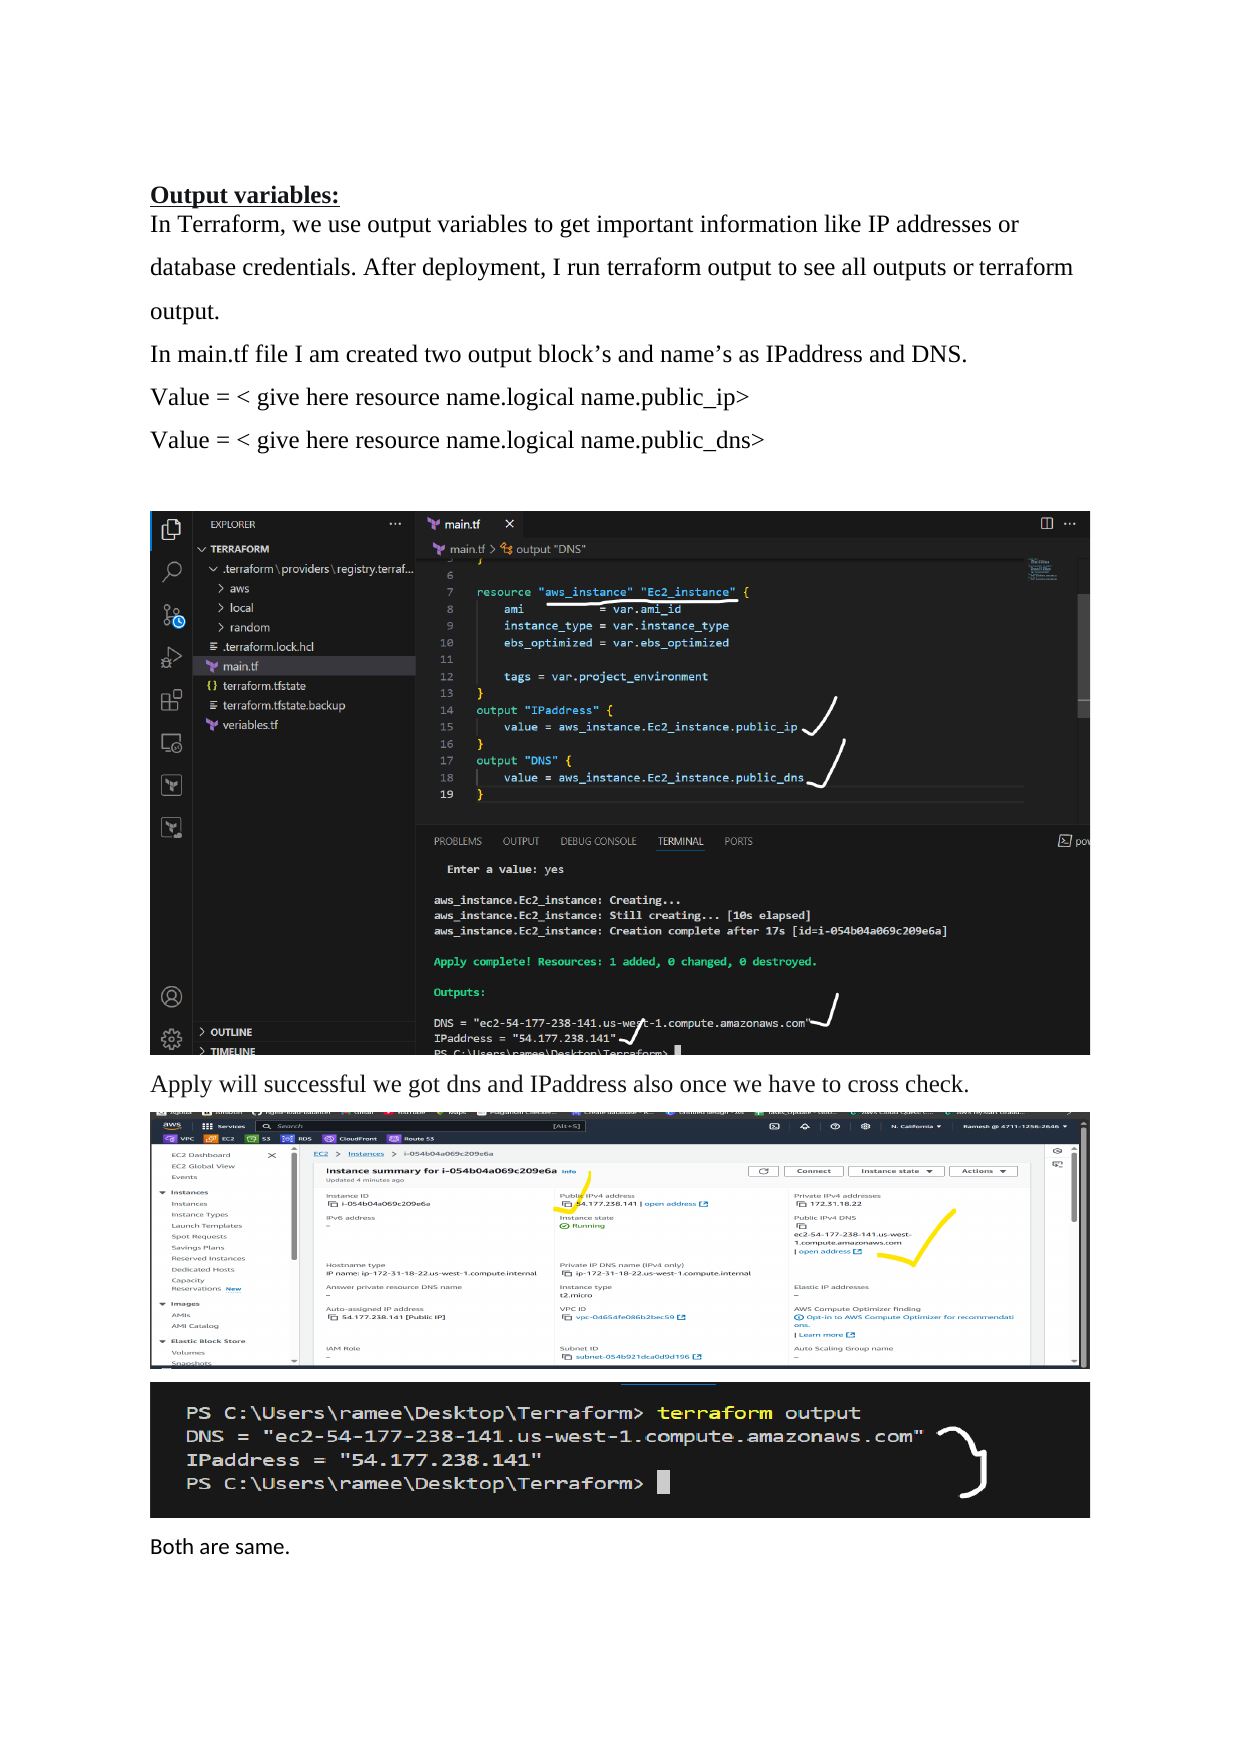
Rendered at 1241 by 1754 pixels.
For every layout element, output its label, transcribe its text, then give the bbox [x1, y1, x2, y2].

text Apply will successful we got dns and IPaddress also once we have to cross check. [150, 1069, 1090, 1098]
text Value = < give here resource name.logical name.public_dns> [150, 425, 1090, 454]
picture [150, 1112, 1090, 1369]
picture [150, 511, 1091, 1055]
text Value = < give here resource name.logical name.public_ip> [150, 382, 1090, 411]
text In Terraform, we use output variables to get important information like IP addresses or database credentials. After deployment, I run terraform output to see all outputs or terraform output. [150, 209, 1090, 325]
text In main.tf file I am created two output block’s and name’s as IPaddress and DNS. [150, 339, 1090, 368]
text Both are same. [150, 1532, 1090, 1560]
text Output variables: [150, 150, 1090, 209]
picture [150, 1382, 1091, 1518]
